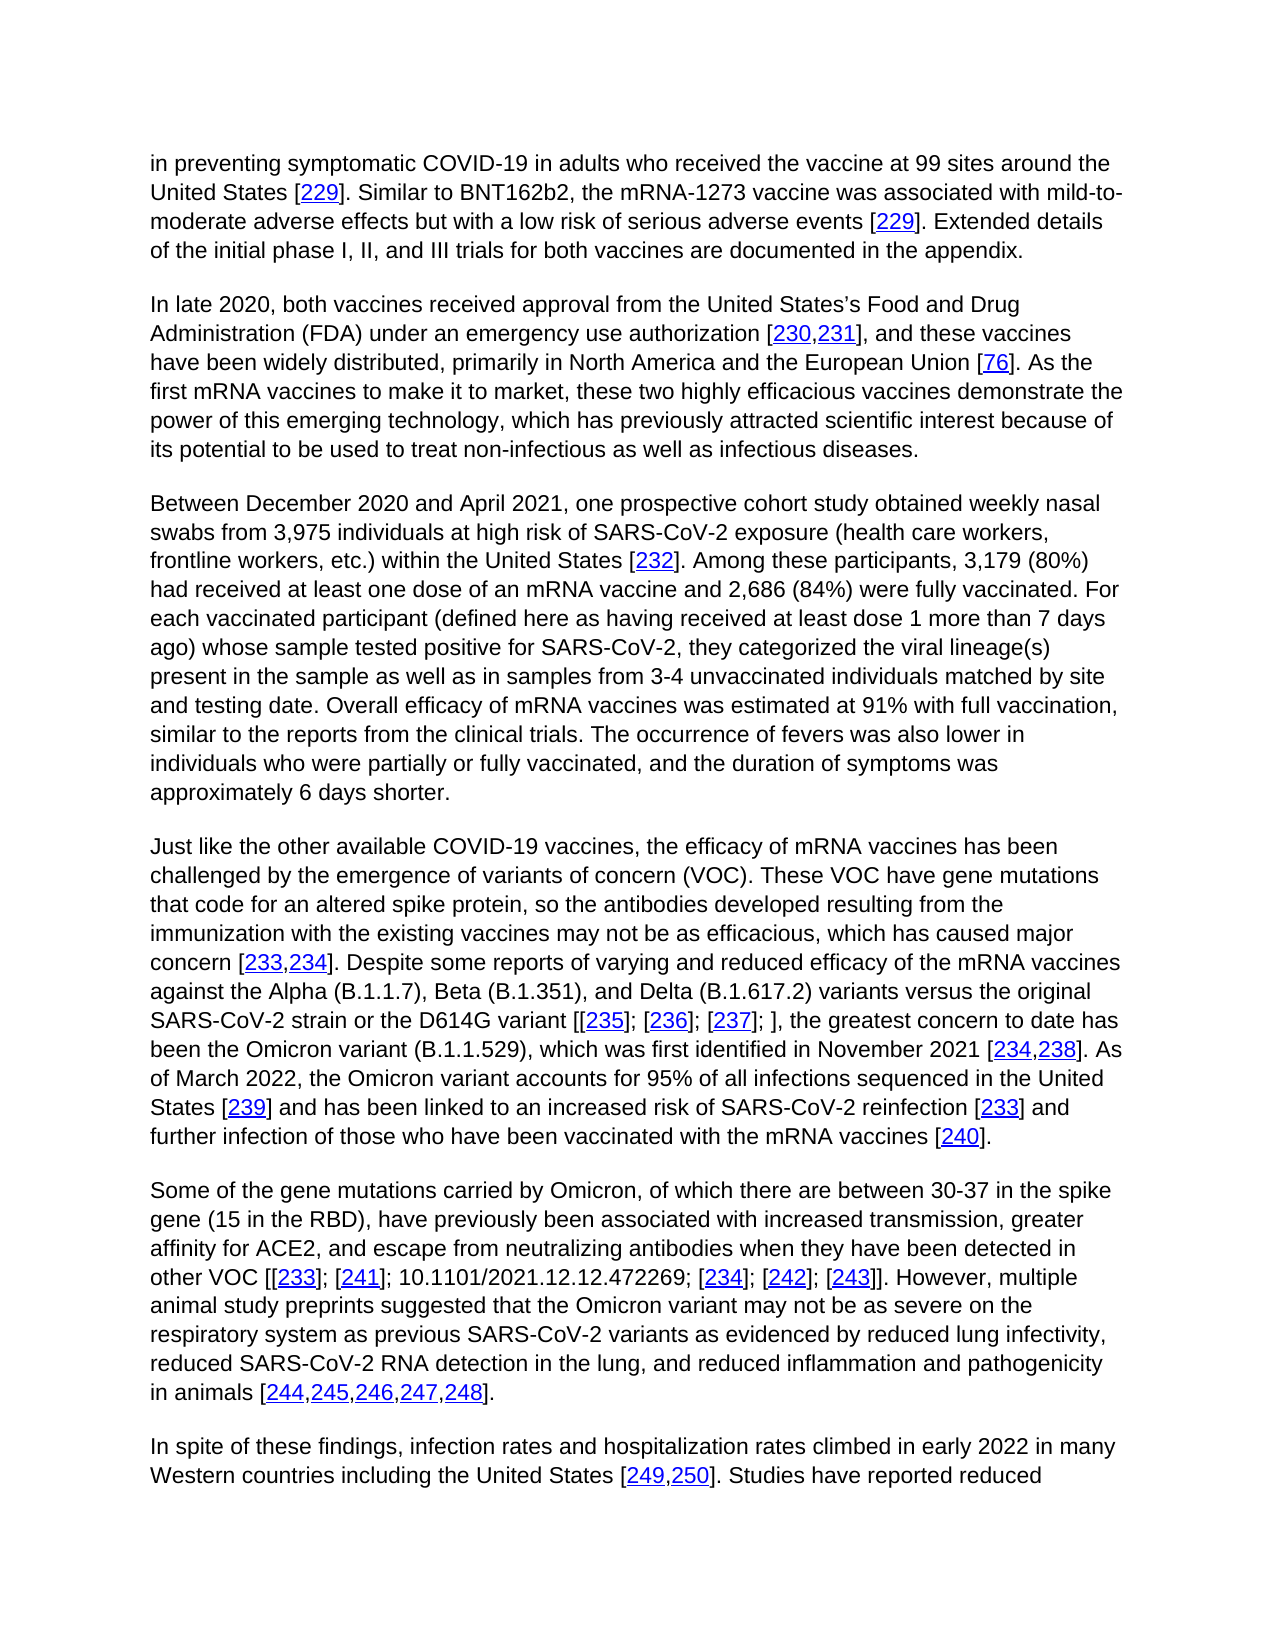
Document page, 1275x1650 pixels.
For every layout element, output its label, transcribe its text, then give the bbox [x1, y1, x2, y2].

text Just like the other available COVID-19 vaccines, the efficacy of mRNA vaccines has been challenged by the emergence of variants of concern (VOC). These VOC have gene mutations that code for an altered spike protein, so the antibodies developed resulting from the immunization with the existing vaccines may not be as efficacious, which has caused major concern [233,234]. Despite some reports of varying and reduced efficacy of the mRNA vaccines against the Alpha (B.1.1.7), Beta (B.1.351), and Delta (B.1.617.2) variants versus the original SARS-CoV-2 strain or the D614G variant [[235]; [236]; [237]; ], the greatest concern to date has been the Omicron variant (B.1.1.529), which was first identified in November 2021 [234,238]. As of March 2022, the Omicron variant accounts for 95% of all infections sequenced in the United States [239] and has been linked to an increased risk of SARS-CoV-2 reinfection [233] and further infection of those who have been vaccinated with the mRNA vaccines [240]. [150, 833, 1125, 1149]
text In late 2020, both vaccines received approval from the United States’s Food and Drug Administration (FDA) under an emergency use authorization [230,231], and these vaccines have been widely distributed, primarily in North America and the European Union [76]. As the first mRNA vaccines to make it to market, these two highly efficacious vaccines demonstrate the power of this emerging technology, which has previously attracted scientific interest because of its potential to be used to treat non-infectious as well as infectious diseases. [150, 291, 1125, 462]
text Between December 2020 and April 2021, one prospective cohort study obtained weekly nasal swabs from 3,975 individuals at high risk of SARS-CoV-2 exposure (health care workers, frontline workers, etc.) within the United States [232]. Among these participants, 3,179 (80%) had received at least one dose of an mRNA vaccine and 2,686 (84%) were fully vaccinated. For each vaccinated participant (defined here as having received at least dose 1 more than 7 days ago) whose sample tested positive for SARS-CoV-2, they categorized the viral lineage(s) present in the sample as well as in samples from 3-4 unvaccinated individuals matched by site and testing date. Overall efficacy of mRNA vaccines was estimated at 91% with full vaccination, similar to the reports from the clinical trials. The occurrence of fevers was also lower in individuals who were partially or fully vaccinated, and the duration of symptoms was approximately 6 days shorter. [150, 489, 1125, 806]
text Some of the gene mutations carried by Omicron, of which there are between 30-37 in the spike gene (15 in the RBD), have previously been associated with increased transmission, greater affinity for ACE2, and escape from neutralizing antibodies when they have been detected in other VOC [[233]; [241]; 10.1101/2021.12.12.472269; [234]; [242]; [243]]. However, multiple animal study preprints suggested that the Omicron variant may not be as severe on the respiratory system as previous SARS-CoV-2 variants as evidenced by reduced lung infectivity, reduced SARS-CoV-2 RNA detection in the lung, and reduced inflammation and pathogenicity in animals [244,245,246,247,248]. [150, 1177, 1125, 1406]
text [150, 150, 1125, 263]
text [150, 1433, 1125, 1489]
